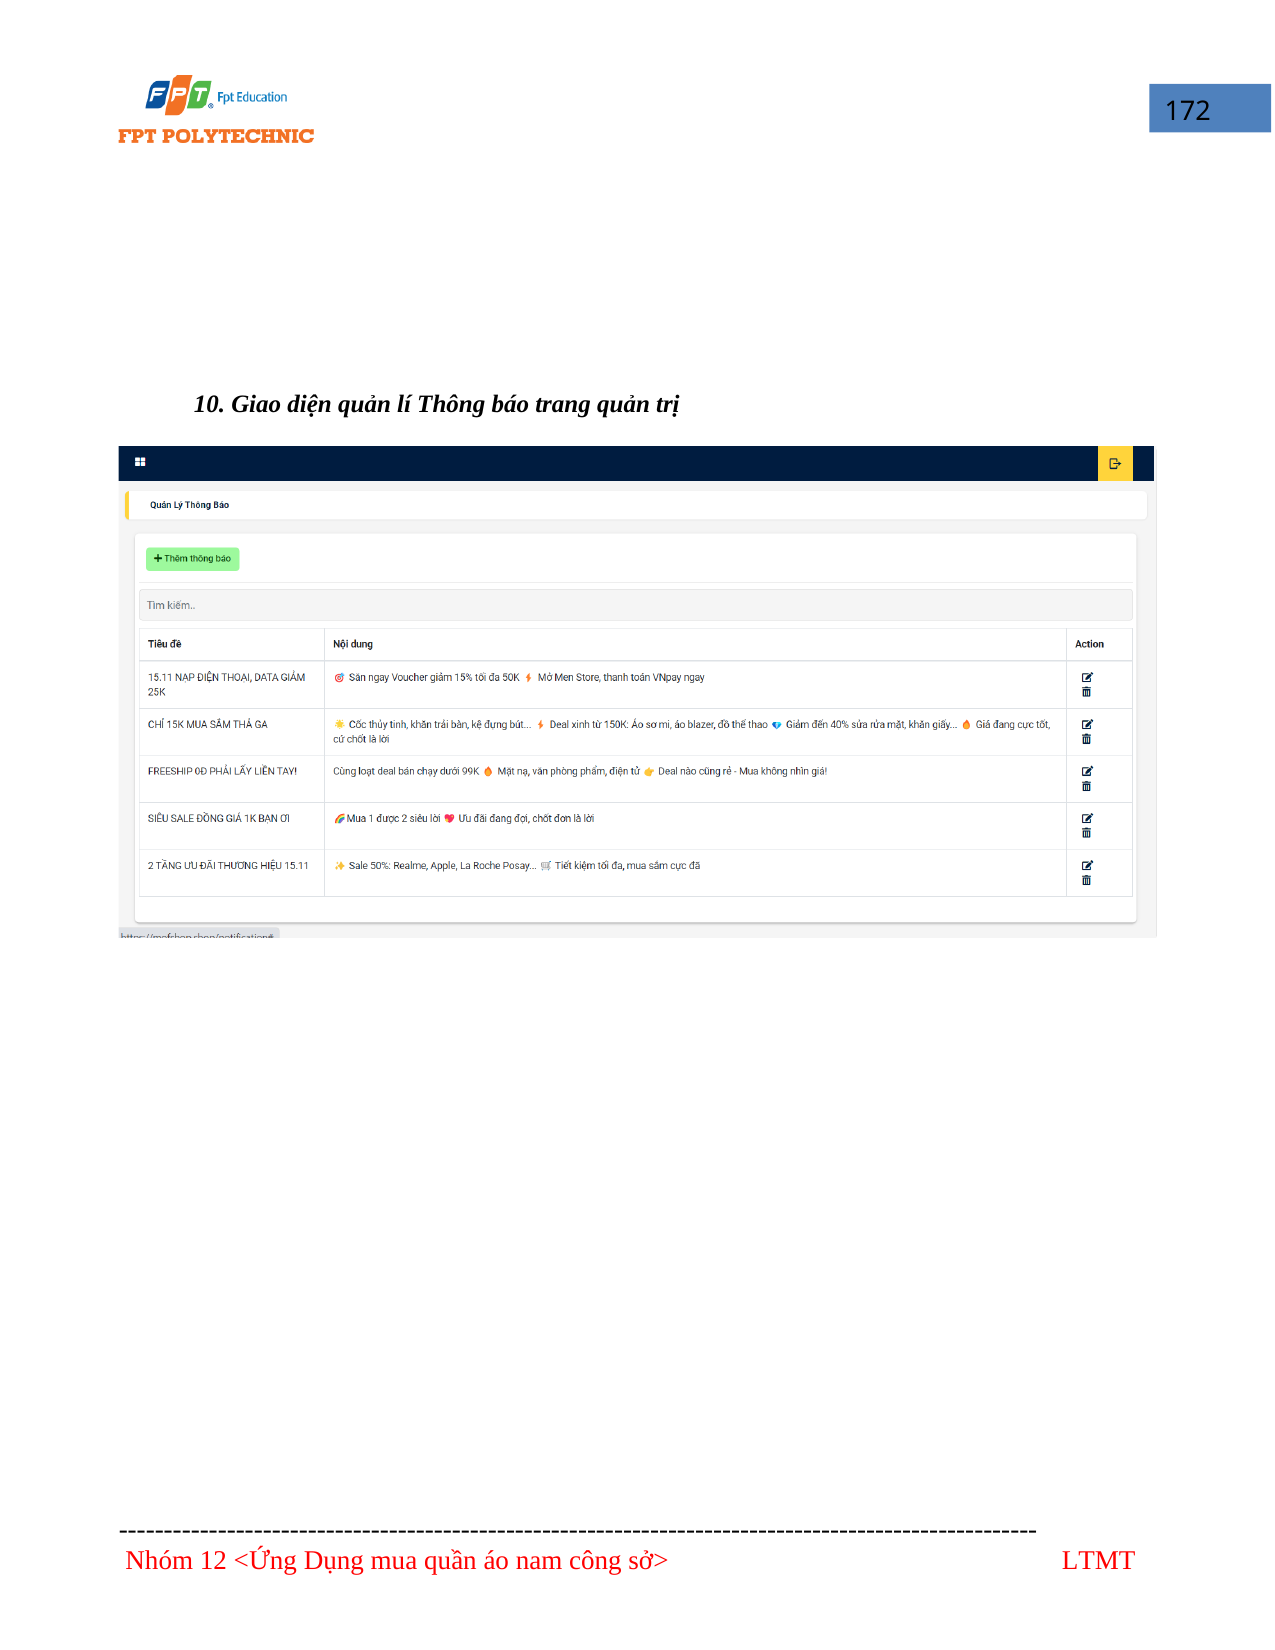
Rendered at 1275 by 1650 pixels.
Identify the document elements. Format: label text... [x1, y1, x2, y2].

picture [118, 75, 316, 143]
picture [118, 446, 1157, 938]
text 10. Giao diện quản lí Thông báo trang quản trị [118, 389, 1156, 418]
